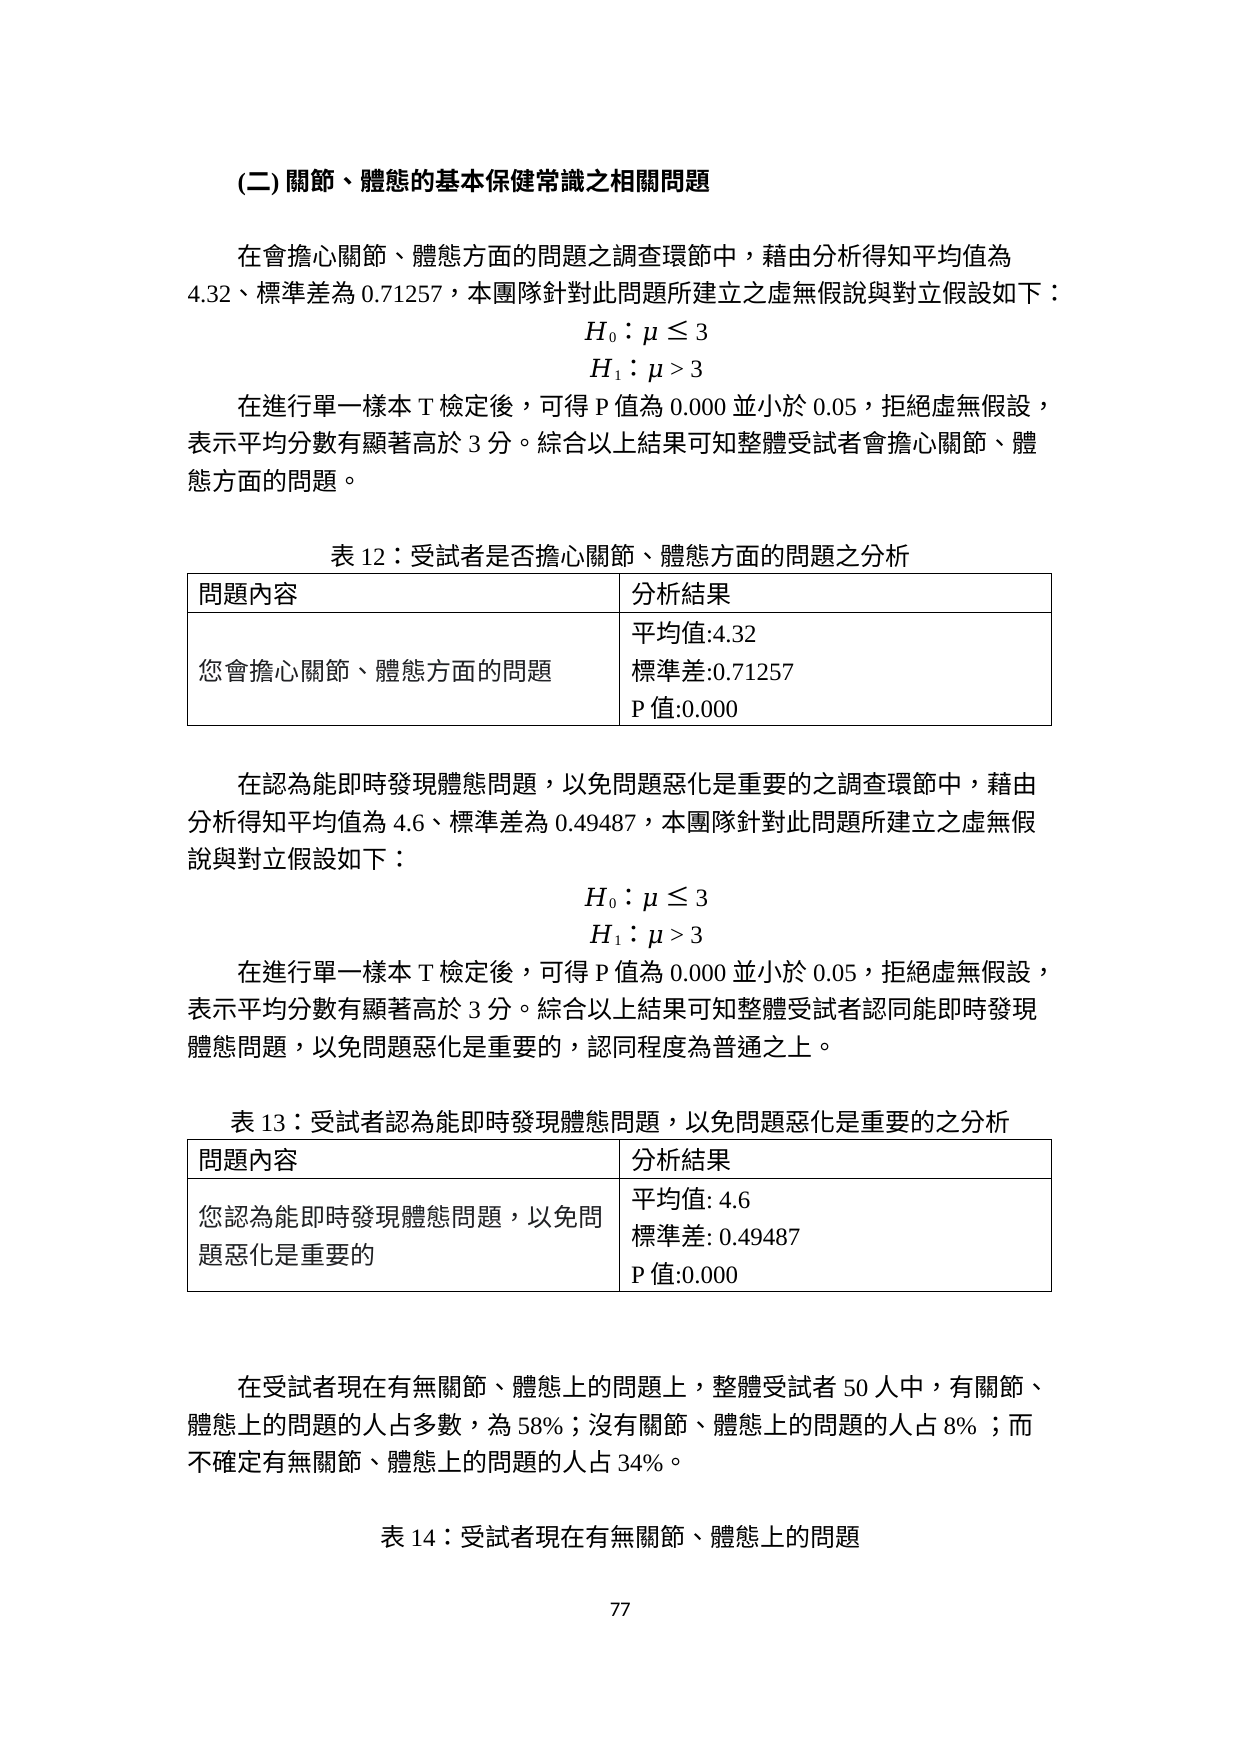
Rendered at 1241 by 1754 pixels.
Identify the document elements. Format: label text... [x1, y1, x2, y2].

table_cell 您認為能即時發現體態問題，以免問題惡化是重要的 [188, 1179, 619, 1291]
text 表 12：受試者是否擔心關節、體態方面的問題之分析 [187, 536, 1053, 573]
text 𝐻1：𝜇 > 3 [187, 914, 1053, 951]
table_cell 平均值: 4.6 標準差: 0.49487 P值:0.000 [620, 1179, 1051, 1291]
text (二) 關節、體態的基本保健常識之相關問題 [187, 161, 1053, 198]
table_header 分析結果 [620, 574, 1051, 612]
table_header 問題內容 [188, 1140, 619, 1177]
text 在進行單一樣本 T 檢定後，可得 P 值為 0.000 並小於 0.05，拒絕虛無假設，表示平均分數有顯著高於 3 分。綜合以上結果可知整體受試者會擔心關節、體態方面的問題。 [187, 386, 1053, 498]
text 𝐻0：𝜇 ≤ 3 [187, 876, 1053, 914]
text 𝐻0：𝜇 ≤ 3 [187, 311, 1053, 348]
text 在受試者現在有無關節、體態上的問題上，整體受試者 50 人中，有關節、體態上的問題的人占多數，為58%；沒有關節、體態上的問題的人占8% ；而不確定有無關節、體態上的問題的人占34%。 [187, 1367, 1053, 1479]
table_cell 平均值:4.32 標準差:0.71257 P值:0.000 [620, 613, 1051, 725]
table_cell 您會擔心關節、體態方面的問題 [188, 613, 619, 725]
text 表 14：受試者現在有無關節、體態上的問題 [187, 1517, 1053, 1554]
table_header 問題內容 [188, 574, 619, 612]
text 在會擔心關節、體態方面的問題之調查環節中，藉由分析得知平均值為4.32、標準差為0.71257，本團隊針對此問題所建立之虛無假說與對立假設如下： [187, 236, 1053, 311]
text 在進行單一樣本 T 檢定後，可得 P 值為 0.000 並小於 0.05，拒絕虛無假設，表示平均分數有顯著高於 3 分。綜合以上結果可知整體受試者認同能即時發現體態問題，以免問題惡化是重要的，認同程度為普通之上。 [187, 951, 1053, 1064]
text 𝐻1：𝜇 > 3 [187, 348, 1053, 386]
table_header 分析結果 [620, 1140, 1051, 1177]
text 表 13：受試者認為能即時發現體態問題，以免問題惡化是重要的之分析 [187, 1101, 1053, 1139]
text 在認為能即時發現體態問題，以免問題惡化是重要的之調查環節中，藉由分析得知平均值為 4.6、標準差為 0.49487，本團隊針對此問題所建立之虛無假說與對立假設如下： [187, 764, 1053, 876]
